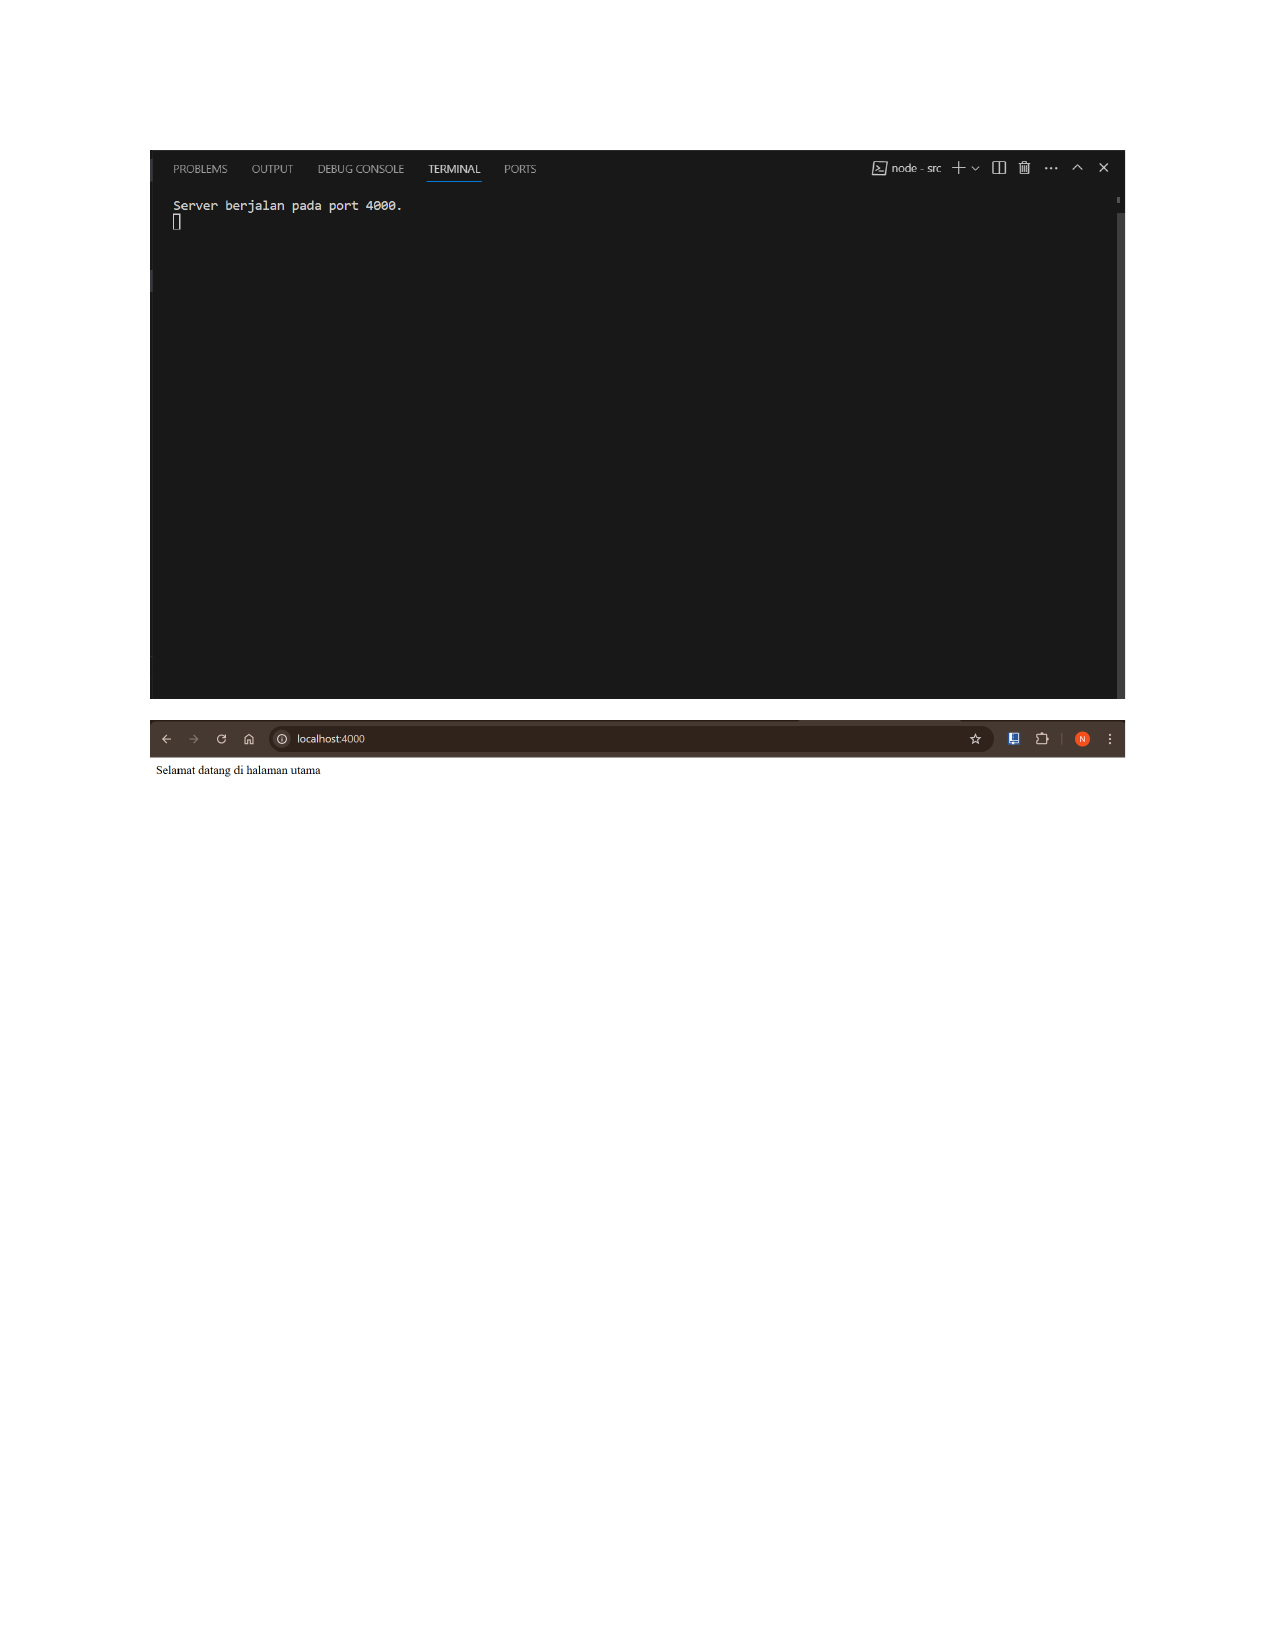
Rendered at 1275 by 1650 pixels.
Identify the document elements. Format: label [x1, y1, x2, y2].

picture [150, 150, 1125, 699]
picture [150, 720, 1125, 1202]
